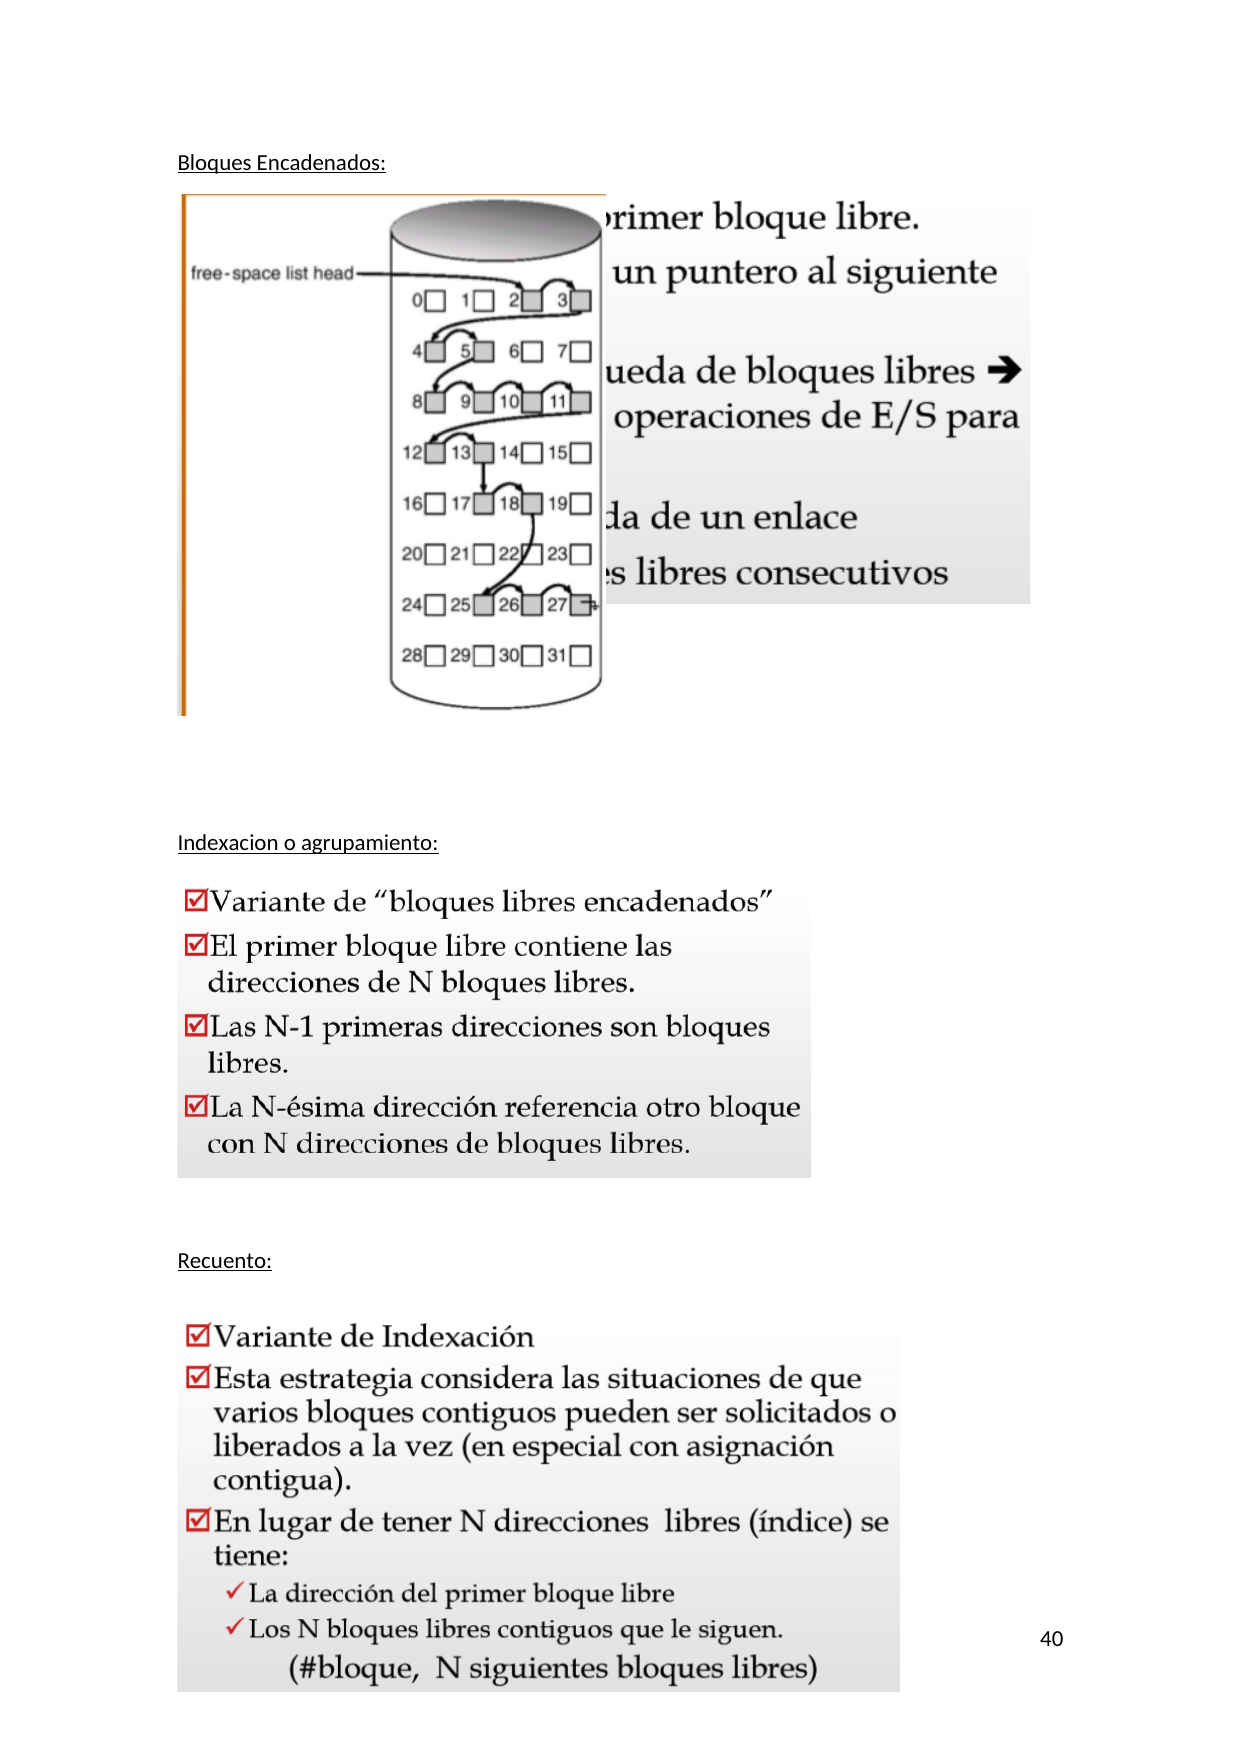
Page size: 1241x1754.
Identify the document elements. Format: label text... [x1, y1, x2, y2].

picture [177, 1314, 901, 1692]
picture [177, 874, 812, 1178]
picture [177, 188, 1031, 716]
text Indexacion o agrupamiento: [177, 828, 1063, 857]
text Bloques Encadenados: [177, 148, 1063, 176]
text Recuento: [177, 1246, 1063, 1274]
